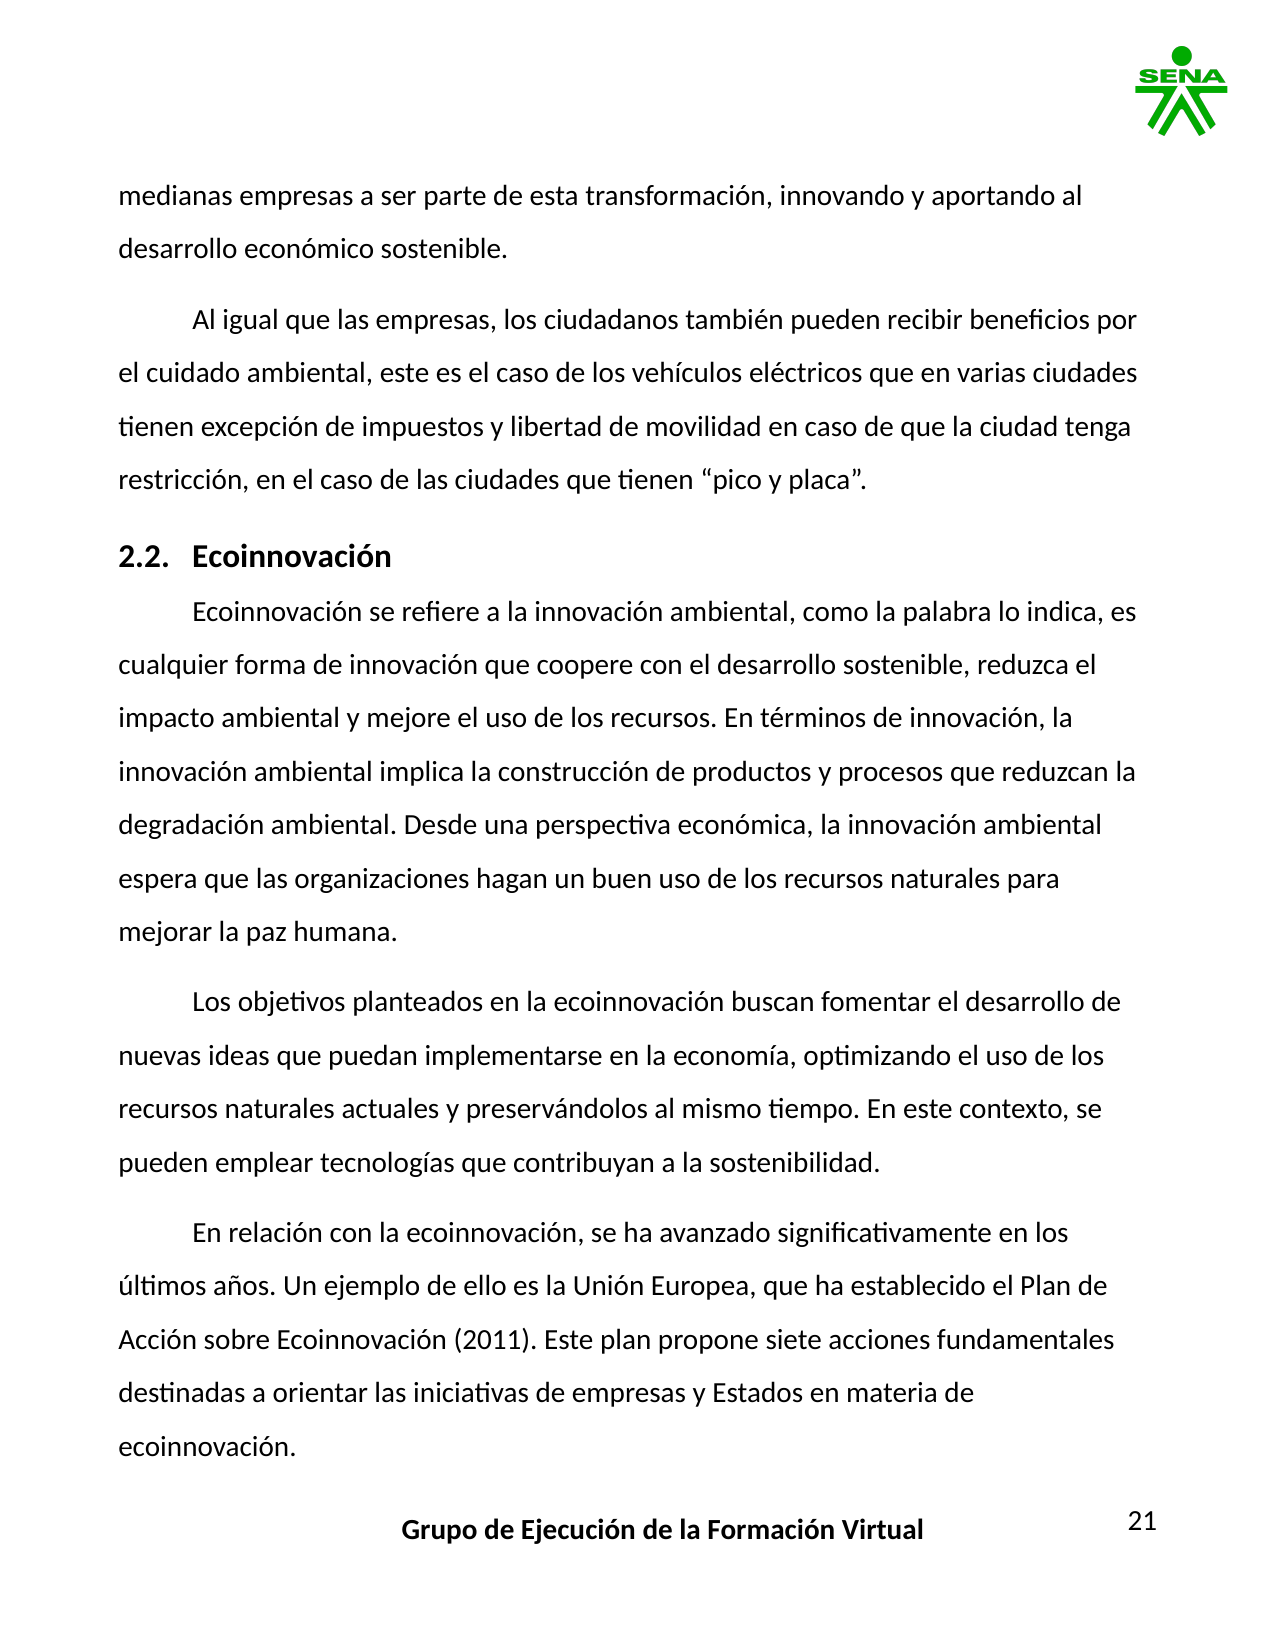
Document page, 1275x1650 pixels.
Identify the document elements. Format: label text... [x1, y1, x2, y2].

text Ecoinnovación se refiere a la innovación ambiental, como la palabra lo indica, es cualquier forma de innovación que coopere con el desarrollo sostenible, reduzca el impacto ambiental y mejore el uso de los recursos. En términos de innovación, la innovación ambiental implica la construcción de productos y procesos que reduzcan la degradación ambiental. Desde una perspectiva económica, la innovación ambiental espera que las organizaciones hagan un buen uso de los recursos naturales para mejorar la paz humana. [118, 593, 1157, 949]
text Al igual que las empresas, los ciudadanos también pueden recibir beneficios por el cuidado ambiental, este es el caso de los vehículos eléctricos que en varias ciudades tienen excepción de impuestos y libertad de movilidad en caso de que la ciudad tenga restricción, en el caso de las ciudades que tienen “pico y placa”. [118, 301, 1157, 497]
subtitle Ecoinnovación [118, 535, 1157, 576]
picture [1135, 46, 1228, 136]
text Los objetivos planteados en la ecoinnovación buscan fomentar el desarrollo de nuevas ideas que puedan implementarse en la economía, optimizando el uso de los recursos naturales actuales y preservándolos al mismo tiempo. En este contexto, se pueden emplear tecnologías que contribuyan a la sostenibilidad. [118, 983, 1157, 1179]
text En relación con la ecoinnovación, se ha avanzado significativamente en los últimos años. Un ejemplo de ello es la Unión Europea, que ha establecido el Plan de Acción sobre Ecoinnovación (2011). Este plan propone siete acciones fundamentales destinadas a orientar las iniciativas de empresas y Estados en materia de ecoinnovación. [118, 1214, 1157, 1463]
